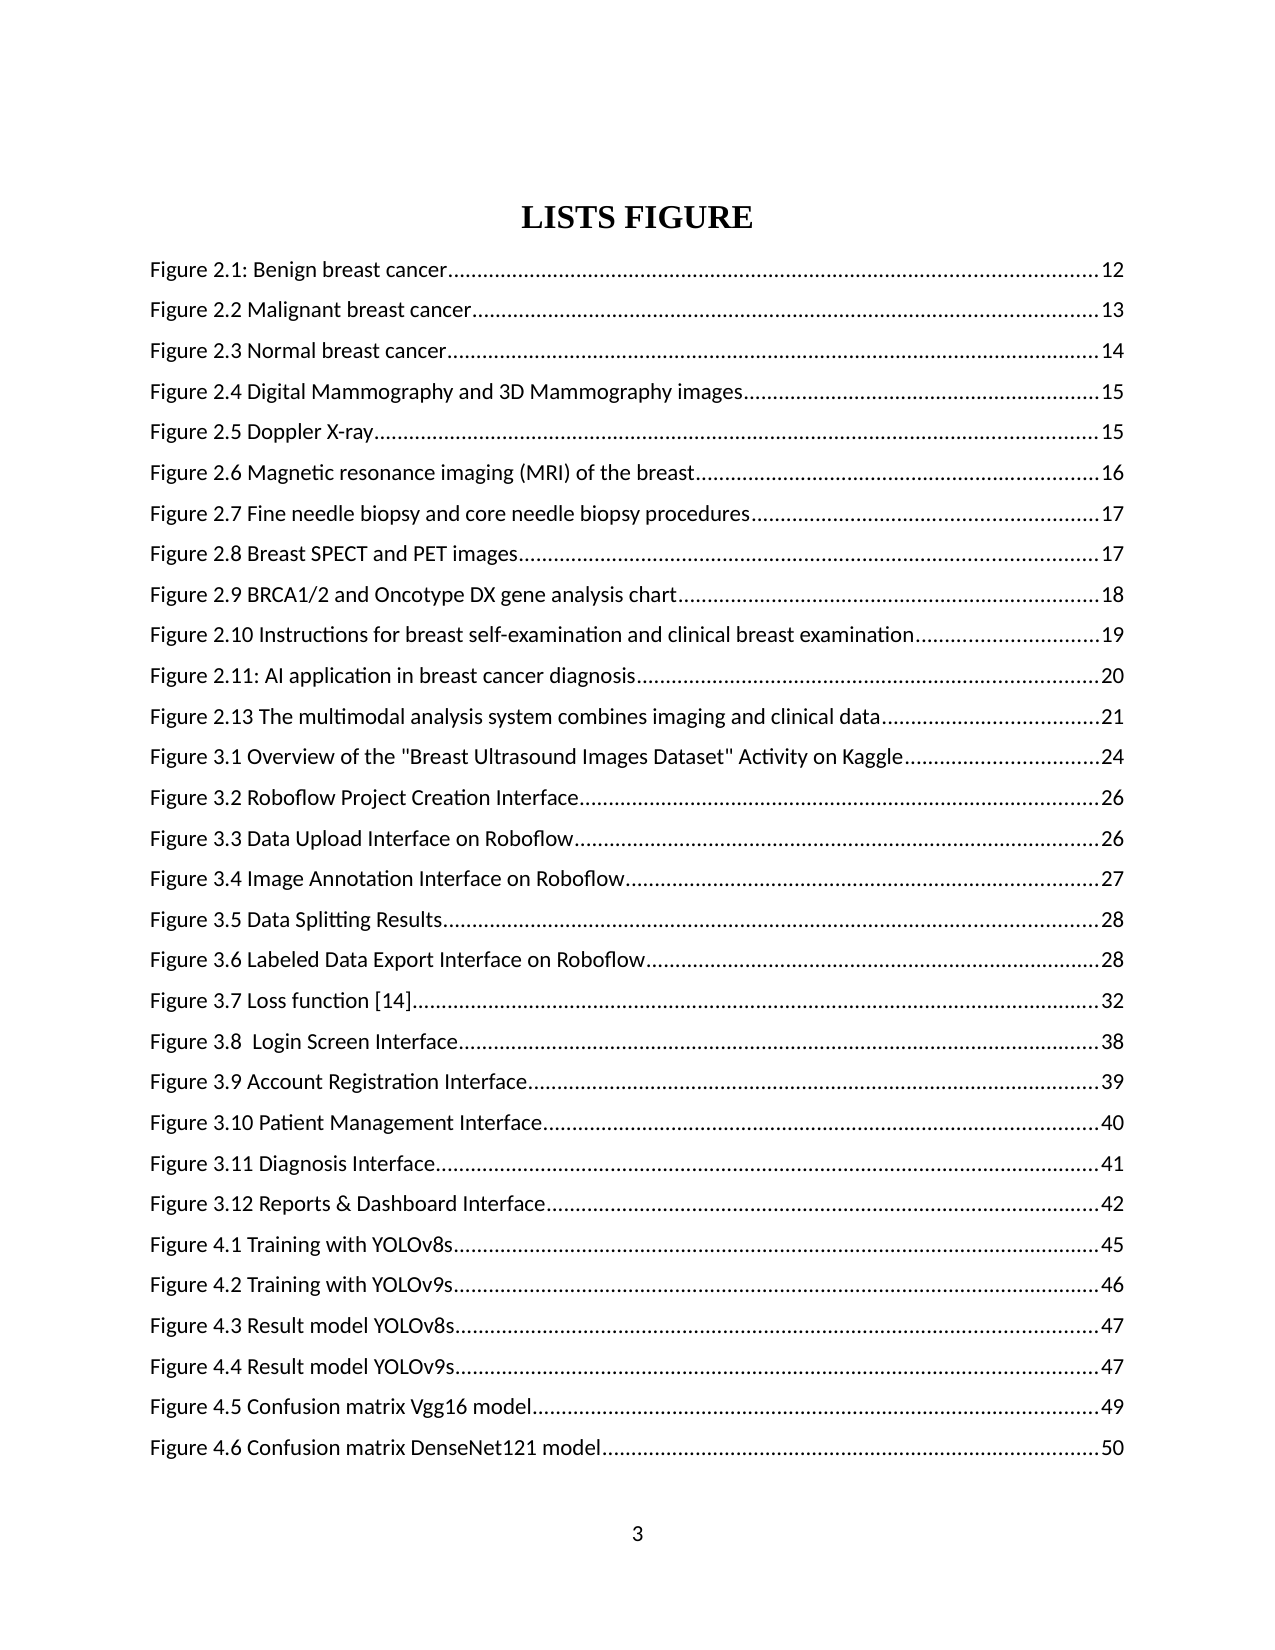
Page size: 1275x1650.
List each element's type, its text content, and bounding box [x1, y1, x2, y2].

text Figure 3.5 Data Splitting Results 28 [150, 905, 1125, 933]
text Figure 4.1 Training with YOLOv8s 45 [150, 1230, 1125, 1258]
text Figure 4.4 Result model YOLOv9s 47 [150, 1352, 1125, 1380]
text Figure 3.12 Reports & Dashboard Interface 42 [150, 1189, 1125, 1217]
text Figure 3.10 Patient Management Interface 40 [150, 1108, 1125, 1136]
text Figure 3.7 Loss function [14] 32 [150, 986, 1125, 1014]
text Figure 4.6 Confusion matrix DenseNet121 model 50 [150, 1433, 1125, 1461]
text Figure 3.11 Diagnosis Interface 41 [150, 1149, 1125, 1177]
text Figure 2.10 Instructions for breast self-examination and clinical breast examination 19 [150, 621, 1125, 648]
text Figure 2.13 The multimodal analysis system combines imaging and clinical data 21 [150, 702, 1125, 730]
text Figure 3.2 Roboflow Project Creation Interface 26 [150, 783, 1125, 811]
text Figure 2.11: AI application in breast cancer diagnosis 20 [150, 661, 1125, 689]
text LISTS FIGURE [150, 197, 1125, 235]
text Figure 4.5 Confusion matrix Vgg16 model 49 [150, 1392, 1125, 1420]
text Figure 3.1 Overview of the "Breast Ultrasound Images Dataset" Activity on Kaggle 24 [150, 742, 1125, 770]
text Figure 2.8 Breast SPECT and PET images 17 [150, 539, 1125, 567]
text Figure 4.3 Result model YOLOv8s 47 [150, 1311, 1125, 1339]
text Figure 2.6 Magnetic resonance imaging (MRI) of the breast 16 [150, 458, 1125, 486]
text Figure 3.9 Account Registration Interface 39 [150, 1067, 1125, 1095]
text Figure 3.6 Labeled Data Export Interface on Roboflow 28 [150, 946, 1125, 973]
text Figure 2.7 Fine needle biopsy and core needle biopsy procedures 17 [150, 499, 1125, 527]
text Figure 4.2 Training with YOLOv9s 46 [150, 1271, 1125, 1298]
text Figure 3.8 Login Screen Interface 38 [150, 1027, 1125, 1055]
text Figure 3.3 Data Upload Interface on Roboflow 26 [150, 824, 1125, 852]
text Figure 2.2 Malignant breast cancer 13 [150, 296, 1125, 323]
text Figure 2.1: Benign breast cancer 12 [150, 255, 1125, 283]
text Figure 3.4 Image Annotation Interface on Roboflow 27 [150, 864, 1125, 892]
text Figure 2.4 Digital Mammography and 3D Mammography images 15 [150, 377, 1125, 405]
text Figure 2.9 BRCA1/2 and Oncotype DX gene analysis chart 18 [150, 580, 1125, 608]
text Figure 2.3 Normal breast cancer 14 [150, 336, 1125, 364]
text Figure 2.5 Doppler X-ray 15 [150, 417, 1125, 445]
